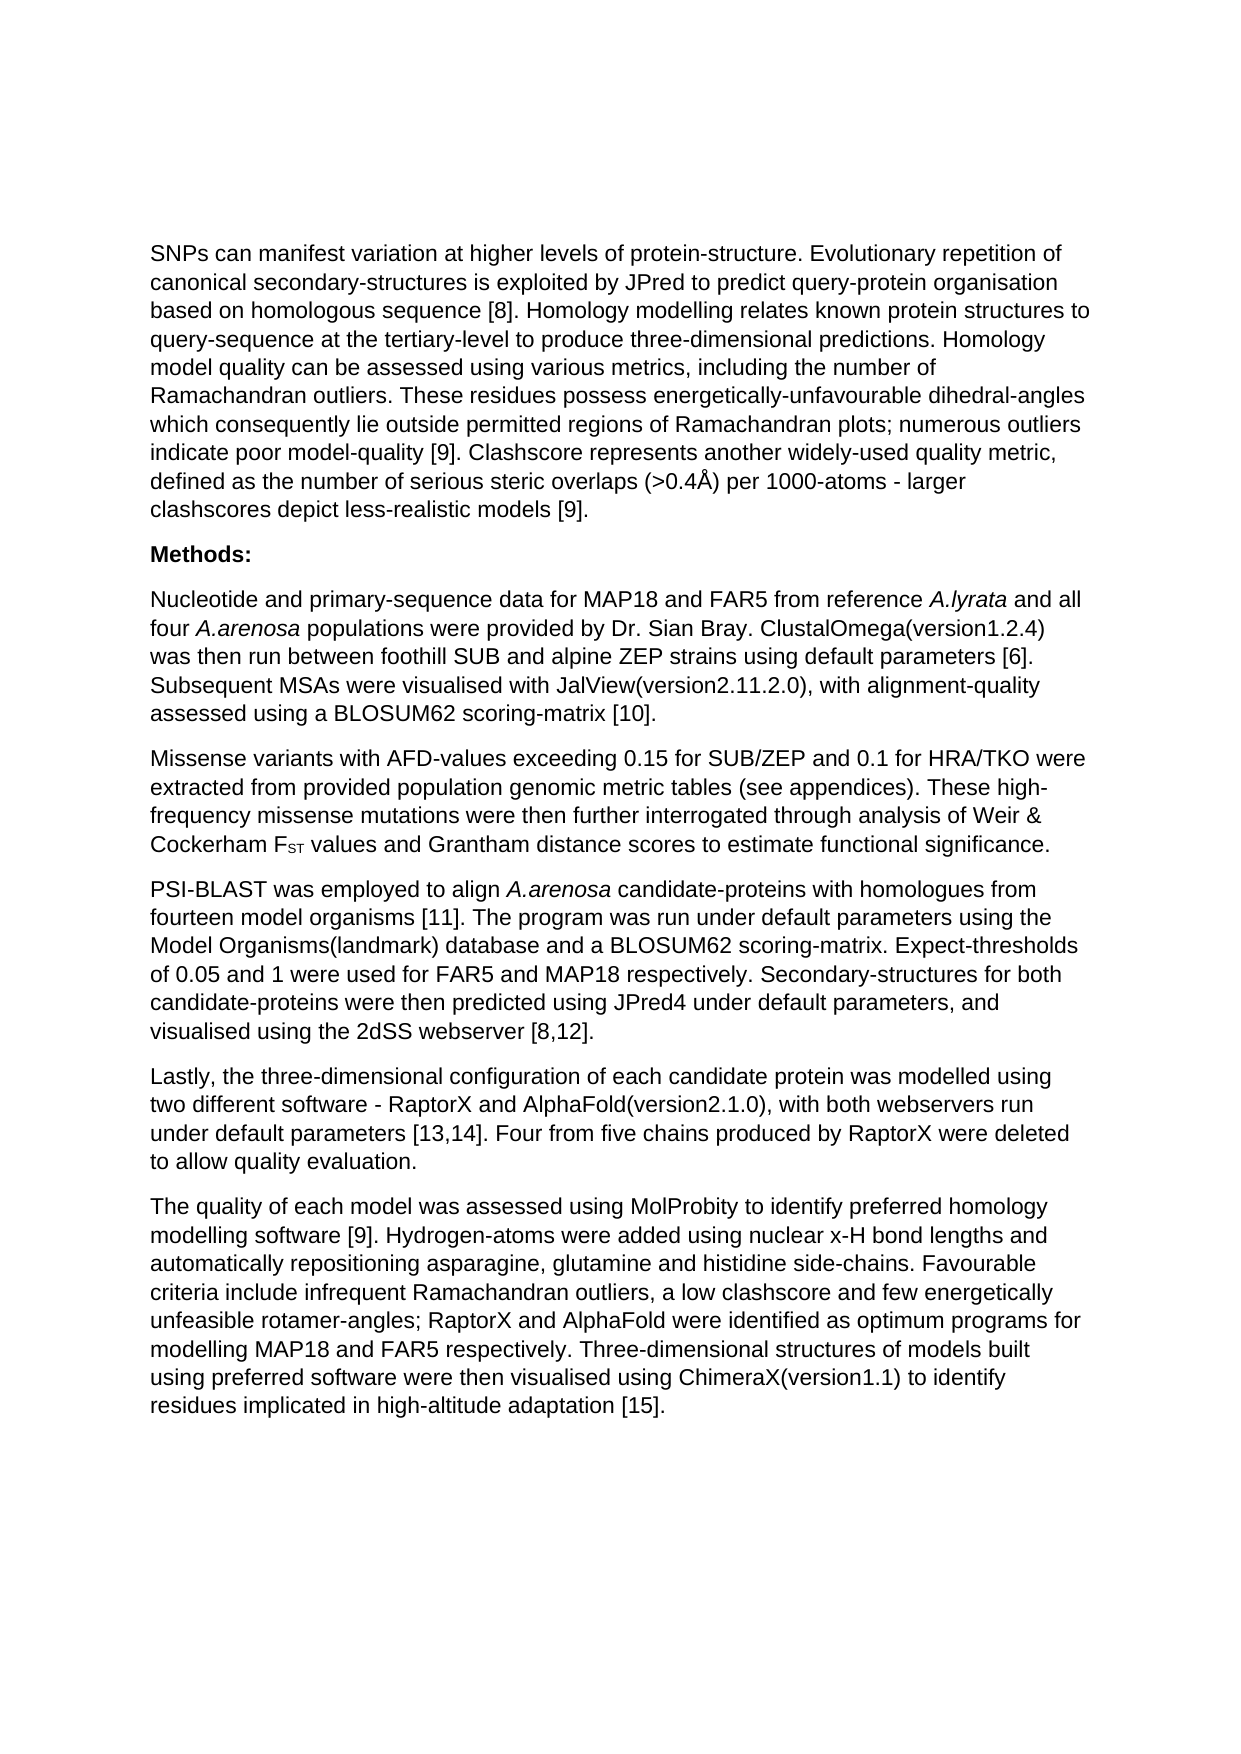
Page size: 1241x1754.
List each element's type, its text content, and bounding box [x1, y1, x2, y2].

text Methods: [150, 541, 1090, 568]
text SNPs can manifest variation at higher levels of protein-structure. Evolutionary repetition of canonical secondary-structures is exploited by JPred to predict query-protein organisation based on homologous sequence [8]. Homology modelling relates known protein structures to query-sequence at the tertiary-level to produce three-dimensional predictions. Homology model quality can be assessed using various metrics, including the number of Ramachandran outliers. These residues possess energetically-unfavourable dihedral-angles which consequently lie outside permitted regions of Ramachandran plots; numerous outliers indicate poor model-quality [9]. Clashscore represents another widely-used quality metric, defined as the number of serious steric overlaps (>0.4Å) per 1000-atoms - larger clashscores depict less-realistic models [9]. [150, 240, 1090, 522]
text PSI-BLAST was employed to align A.arenosa candidate-proteins with homologues from fourteen model organisms [11]. The program was run under default parameters using the Model Organisms(landmark) database and a BLOSUM62 scoring-matrix. Expect-thresholds of 0.05 and 1 were used for FAR5 and MAP18 respectively. Secondary-structures for both candidate-proteins were then predicted using JPred4 under default parameters, and visualised using the 2dSS webserver [8,12]. [150, 876, 1090, 1044]
text Nucleotide and primary-sequence data for MAP18 and FAR5 from reference A.lyrata and all four A.arenosa populations were provided by Dr. Sian Bray. ClustalOmega(version1.2.4) was then run between foothill SUB and alpine ZEP strains using default parameters [6]. Subsequent MSAs were visualised with JalView(version2.11.2.0), with alignment-quality assessed using a BLOSUM62 scoring-matrix [10]. [150, 586, 1090, 726]
text Missense variants with AFD-values exceeding 0.15 for SUB/ZEP and 0.1 for HRA/TKO were extracted from provided population genomic metric tables (see appendices). These high-frequency missense mutations were then further interrogated through analysis of Weir & Cockerham FST values and Grantham distance scores to estimate functional significance. [150, 745, 1090, 857]
text Lastly, the three-dimensional configuration of each candidate protein was modelled using two different software - RaptorX and AlphaFold(version2.1.0), with both webservers run under default parameters [13,14]. Four from five chains produced by RaptorX were deleted to allow quality evaluation. [150, 1063, 1090, 1174]
text The quality of each model was assessed using MolProbity to identify preferred homology modelling software [9]. Hydrogen-atoms were added using nuclear x-H bond lengths and automatically repositioning asparagine, glutamine and histidine side-chains. Favourable criteria include infrequent Ramachandran outliers, a low clashscore and few energetically unfeasible rotamer-angles; RaptorX and AlphaFold were identified as optimum programs for modelling MAP18 and FAR5 respectively. Three-dimensional structures of models built using preferred software were then visualised using ChimeraX(version1.1) to identify residues implicated in high-altitude adaptation [15]. [150, 1193, 1090, 1419]
